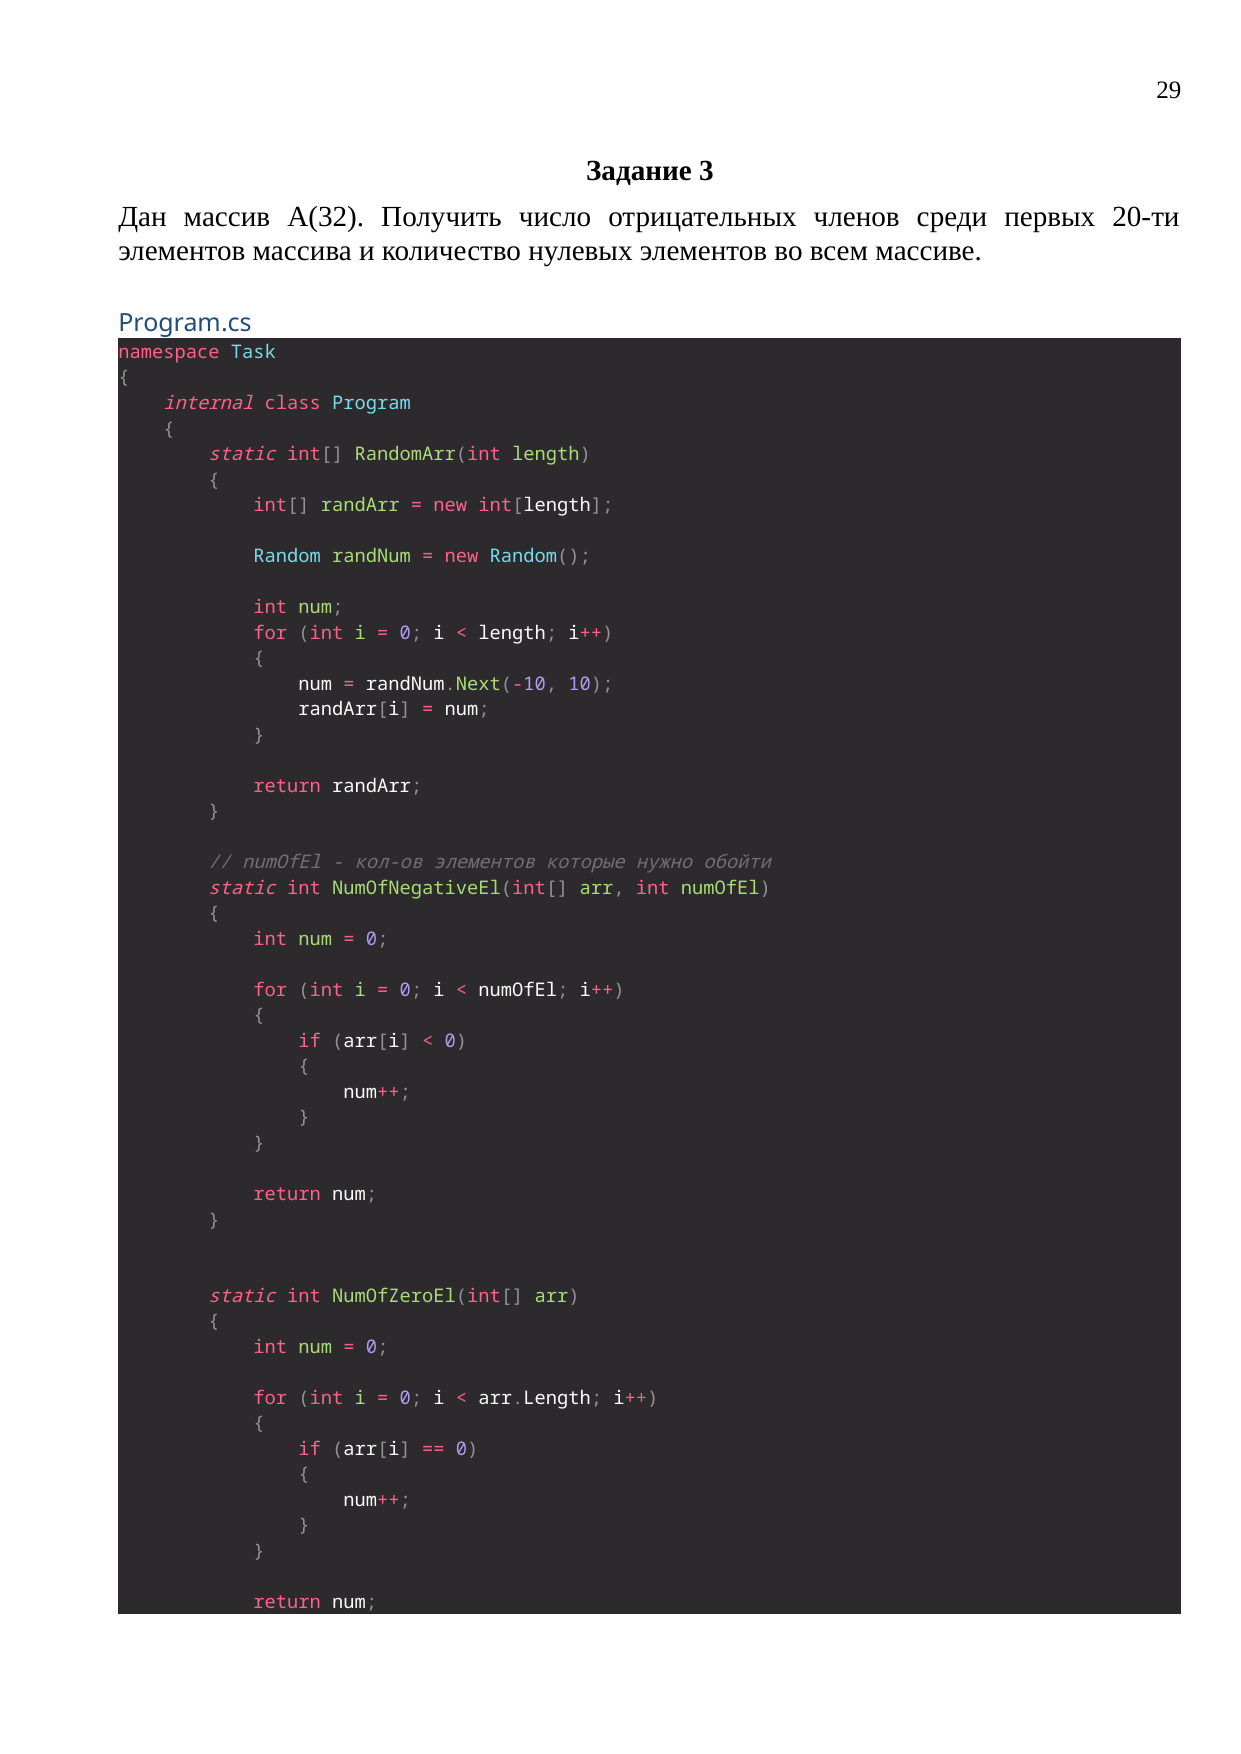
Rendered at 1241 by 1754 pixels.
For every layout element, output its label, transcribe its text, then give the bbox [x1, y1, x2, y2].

text // numOfEl - кол-ов элементов которые нужно обойти [118, 849, 1181, 874]
text } [118, 1129, 1181, 1155]
text if (arr[i] < 0) [118, 1027, 1181, 1053]
text num++; [118, 1078, 1181, 1104]
text { [118, 1002, 1181, 1027]
subtitle Program.cs [118, 304, 1181, 338]
text for (int i = 0; i < arr.Length; i++) [118, 1384, 1181, 1409]
text { [118, 644, 1181, 670]
text { [118, 1307, 1181, 1333]
text int num = 0; [118, 1333, 1181, 1358]
text Random randNum = new Random(); [118, 542, 1181, 568]
text { [118, 1053, 1181, 1078]
subtitle Задание 3 [118, 153, 1181, 187]
text { [118, 466, 1181, 491]
text { [118, 1461, 1181, 1486]
text { [118, 900, 1181, 925]
text if (arr[i] == 0) [118, 1435, 1181, 1461]
text int num; [118, 593, 1181, 619]
text { [118, 415, 1181, 440]
text static int NumOfZeroEl(int[] arr) [118, 1282, 1181, 1307]
text for (int i = 0; i < numOfEl; i++) [118, 976, 1181, 1002]
text Дан массив A(32). Получить число отрицательных членов среди первых 20-ти элементов массива и количество нулевых элементов во всем массиве. [118, 199, 1181, 266]
text randArr[i] = num; [118, 696, 1181, 721]
text int num = 0; [118, 925, 1181, 951]
text num = randNum.Next(-10, 10); [118, 670, 1181, 696]
text return num; [118, 1588, 1181, 1614]
text return randArr; [118, 772, 1181, 798]
text static int[] RandomArr(int length) [118, 440, 1181, 466]
text } [118, 721, 1181, 747]
text } [118, 1537, 1181, 1563]
text return num; [118, 1180, 1181, 1206]
text } [118, 1512, 1181, 1537]
text namespace Task [118, 338, 1181, 364]
text { [118, 364, 1181, 389]
text } [118, 798, 1181, 823]
text num++; [118, 1486, 1181, 1512]
text int[] randArr = new int[length]; [118, 491, 1181, 517]
text { [118, 1409, 1181, 1435]
text } [118, 1104, 1181, 1129]
text } [118, 1206, 1181, 1231]
text static int NumOfNegativeEl(int[] arr, int numOfEl) [118, 874, 1181, 900]
text for (int i = 0; i < length; i++) [118, 619, 1181, 644]
text internal class Program [118, 389, 1181, 415]
